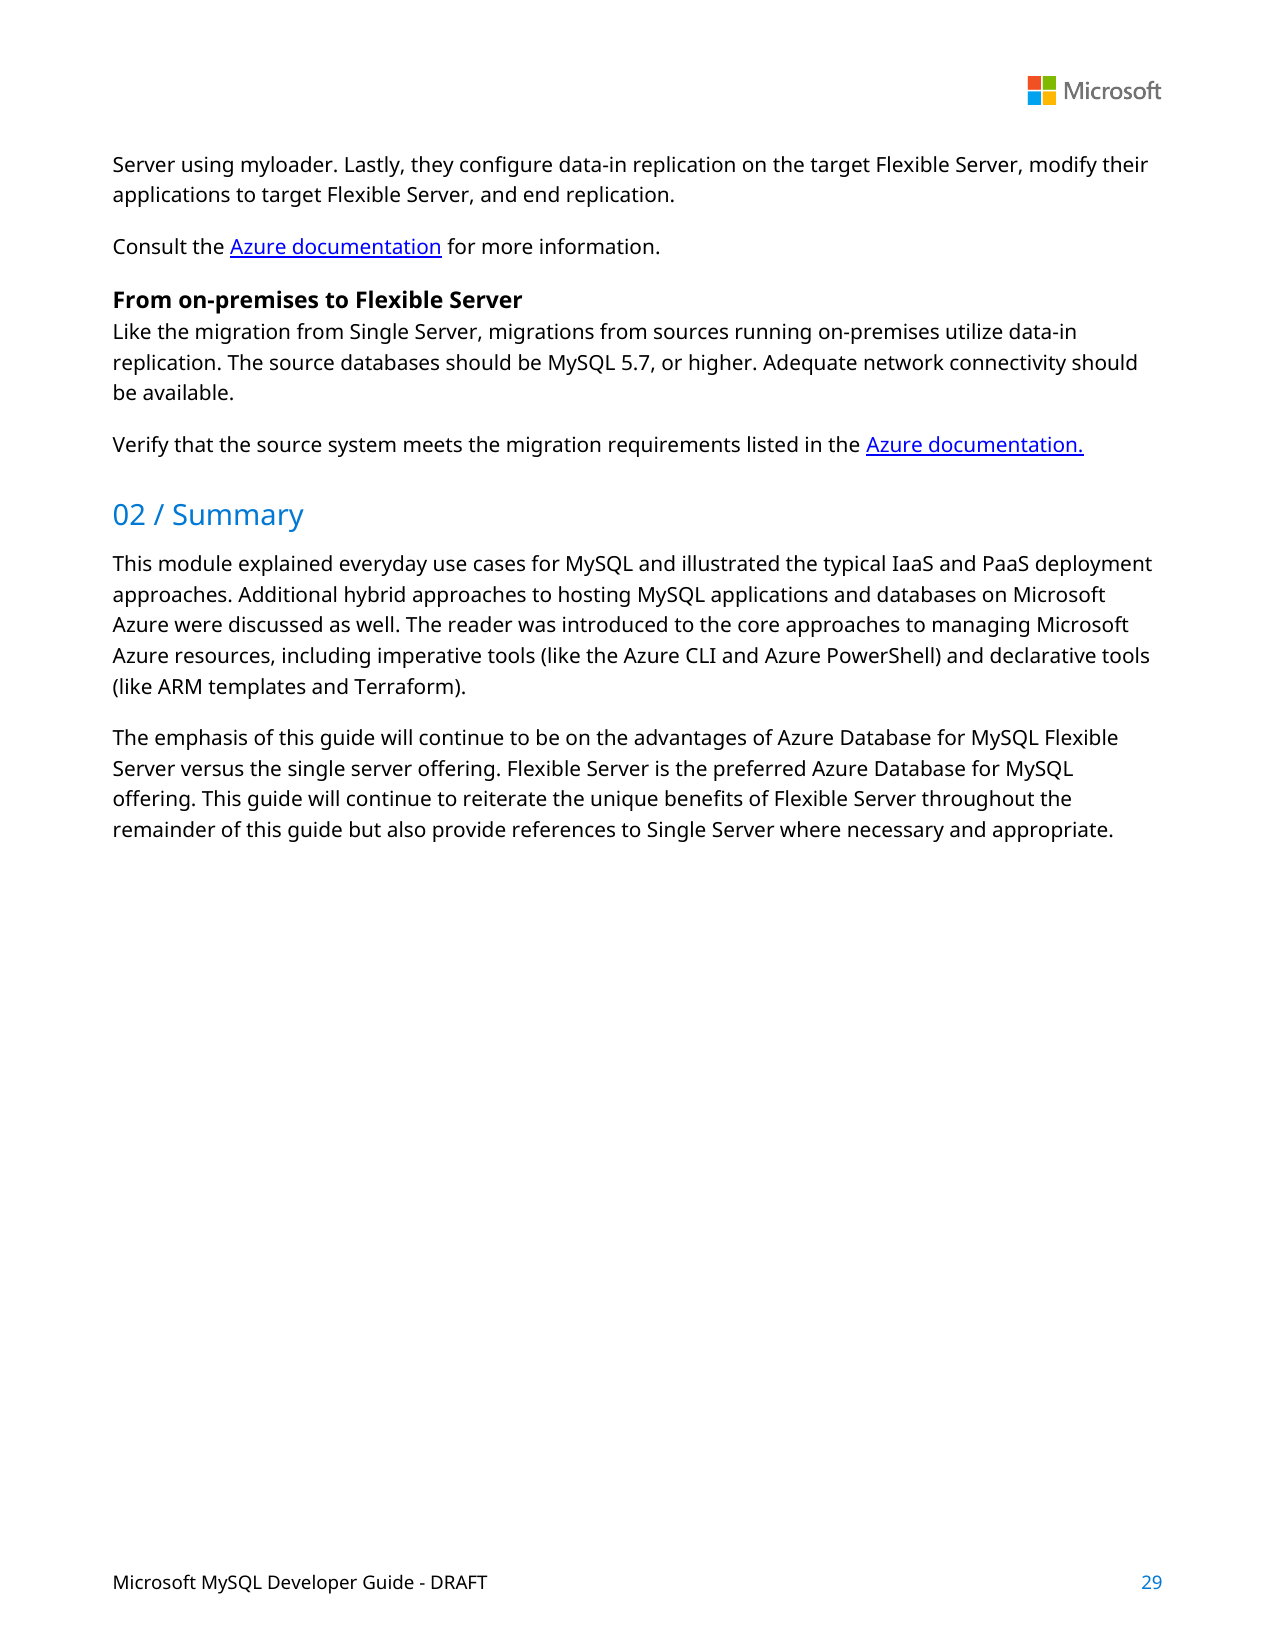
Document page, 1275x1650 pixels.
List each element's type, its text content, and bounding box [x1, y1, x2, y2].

subtitle From on-premises to Flexible Server [112, 283, 1162, 315]
text Consult the Azure documentation for more information. [112, 232, 1162, 261]
picture [1026, 75, 1163, 107]
subtitle 02 / Summary [112, 494, 1162, 534]
text Like the migration from Single Server, migrations from sources running on-premises utilize data-in replication. The source databases should be MySQL 5.7, or higher. Adequate network connectivity should be available. [112, 317, 1162, 407]
text The emphasis of this guide will continue to be on the advantages of Azure Database for MySQL Flexible Server versus the single server offering. Flexible Server is the preferred Azure Database for MySQL offering. This guide will continue to reiterate the unique benefits of Flexible Server throughout the remainder of this guide but also provide references to Single Server where necessary and appropriate. [112, 723, 1162, 843]
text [112, 150, 1162, 209]
text Verify that the source system meets the migration requirements listed in the Azure documentation. [112, 430, 1162, 458]
text This module explained everyday use cases for MySQL and illustrated the typical IaaS and PaaS deployment approaches. Additional hybrid approaches to hosting MySQL applications and databases on Microsoft Azure were discussed as well. The reader was introduced to the core approaches to managing Microsoft Azure resources, including imperative tools (like the Azure CLI and Azure PowerShell) and declarative tools (like ARM templates and Terraform). [112, 549, 1162, 700]
